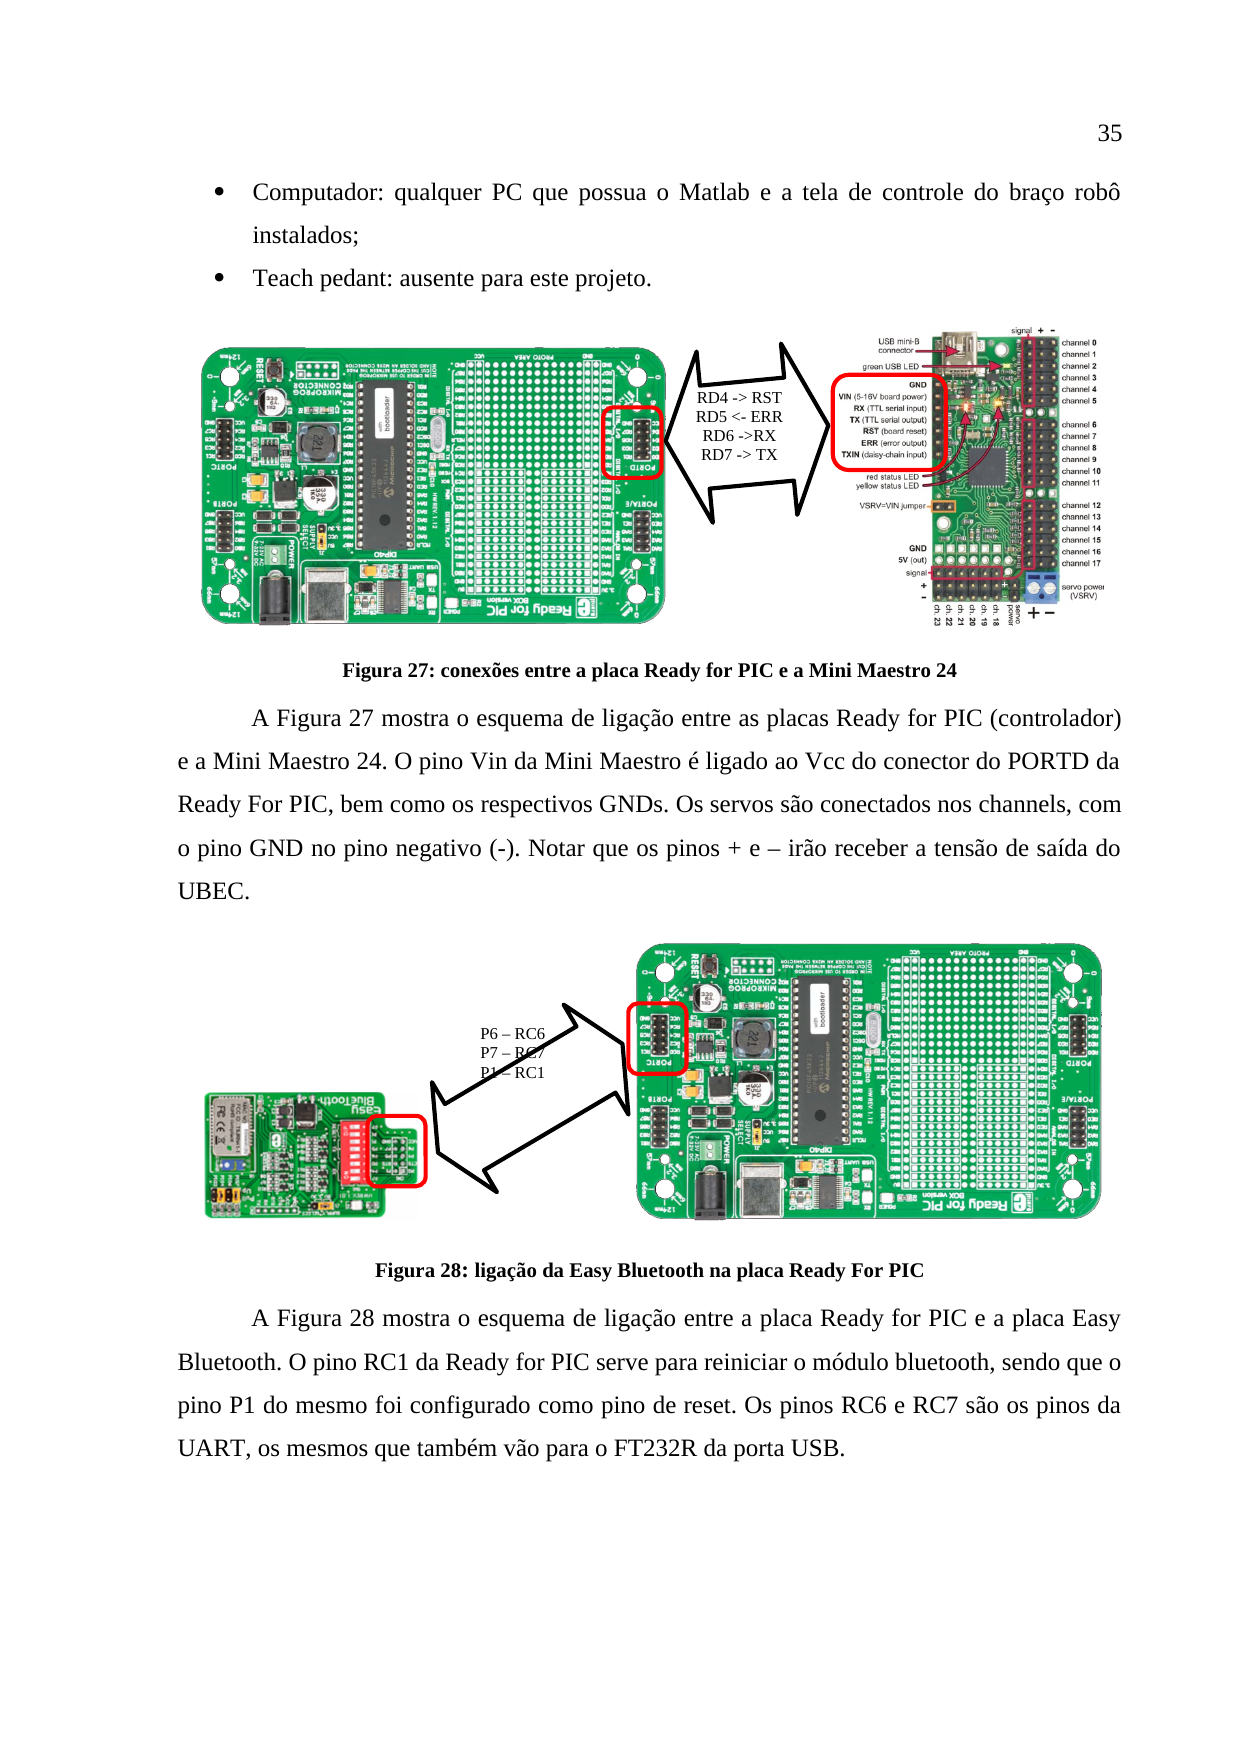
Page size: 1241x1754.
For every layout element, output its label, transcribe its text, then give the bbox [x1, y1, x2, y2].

text A Figura 27 mostra o esquema de ligação entre as placas Ready for PIC (controlador) e a Mini Maestro 24. O pino Vin da Mini Maestro é ligado ao Vcc do conector do PORTD da Ready For PIC, bem como os respectivos GNDs. Os servos são conectados nos channels, com o pino GND no pino negativo (-). Notar que os pinos + e – irão receber a tensão de saída do UBEC. [177, 703, 1122, 904]
list Computador: qualquer PC que possua o Matlab e a tela de controle do braço robô instalados; [215, 177, 1122, 249]
picture [838, 327, 1105, 626]
picture [838, 377, 943, 467]
list Teach pedant: ausente para este projeto. [215, 263, 1122, 292]
text A Figura 28 mostra o esquema de ligação entre a placa Ready for PIC e a placa Easy Bluetooth. O pino RC1 da Ready for PIC serve para reiniciar o módulo bluetooth, sendo que o pino P1 do mesmo foi configurado como pino de reset. Os pinos RC6 e RC7 são os pinos da UART, os mesmos que também vão para o FT232R da porta USB. [177, 1303, 1122, 1462]
